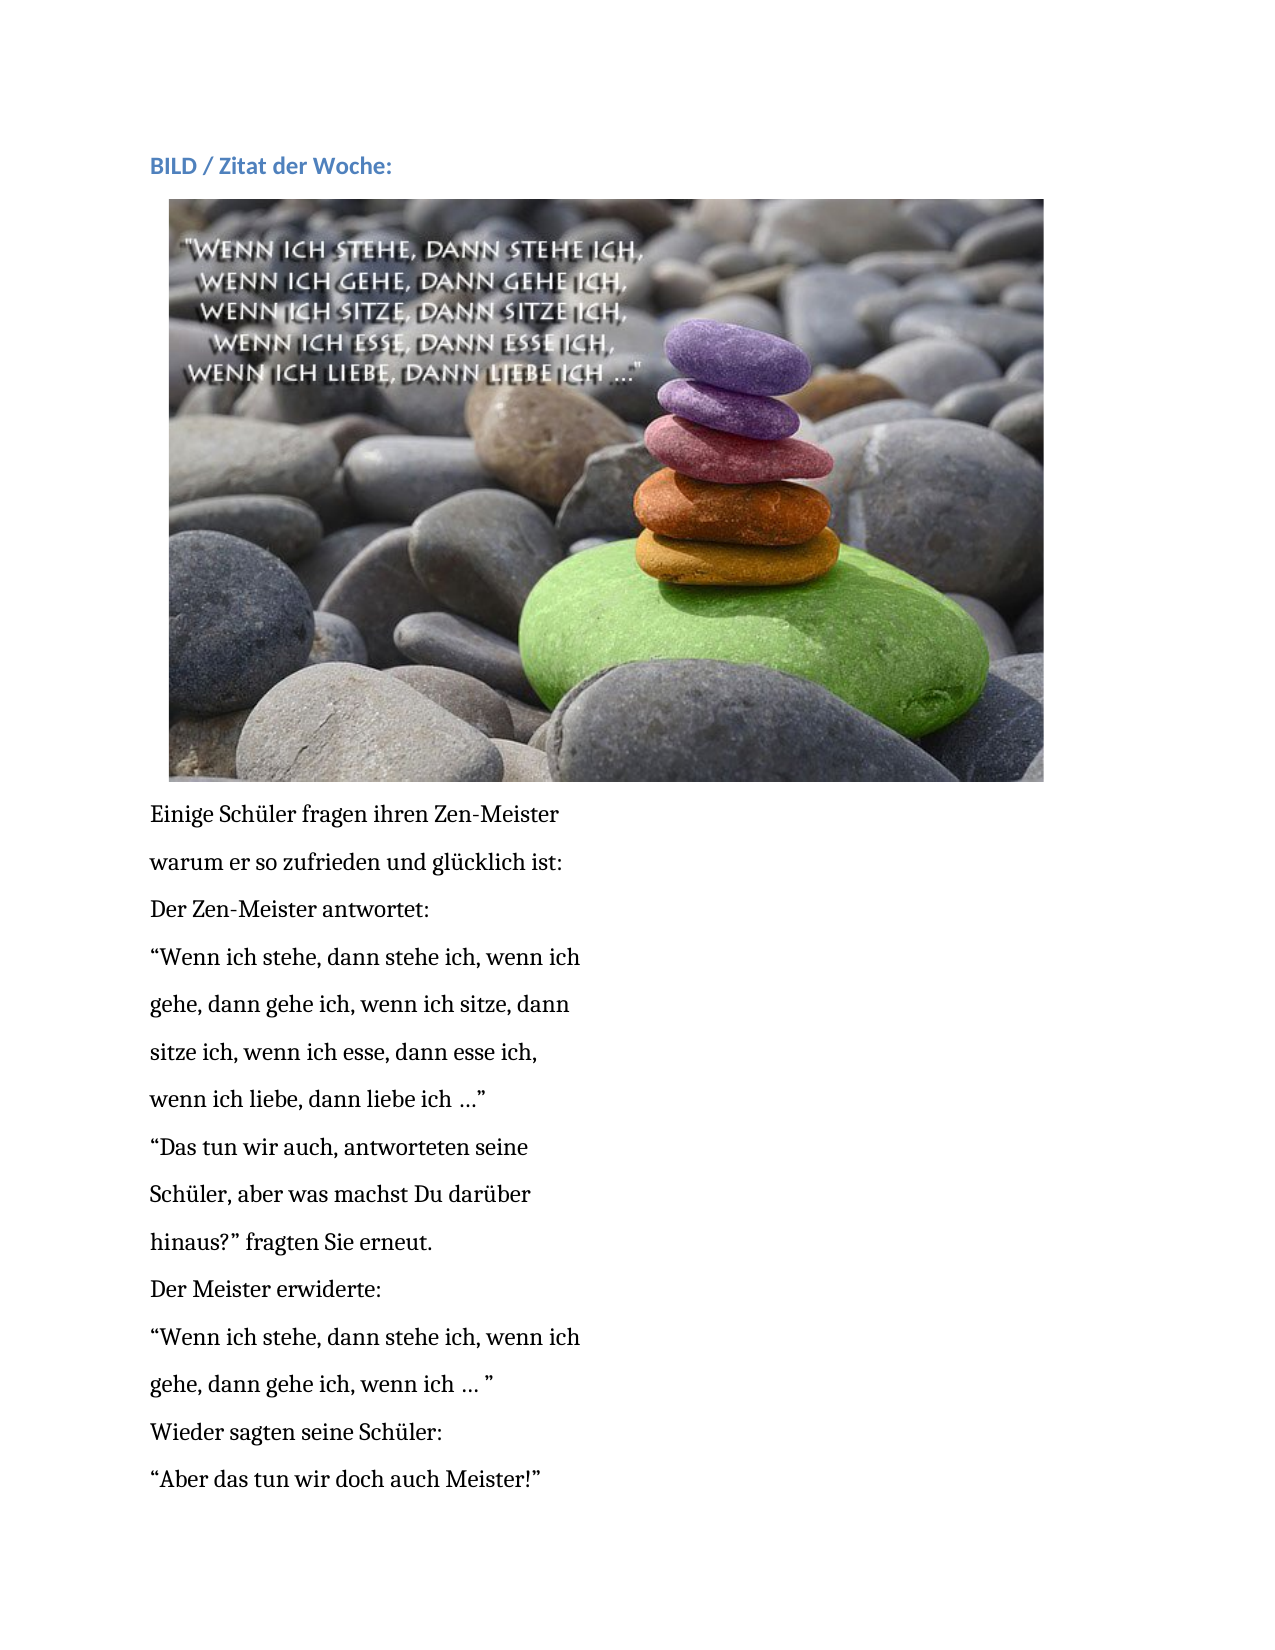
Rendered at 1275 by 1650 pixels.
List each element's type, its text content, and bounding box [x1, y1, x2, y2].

text gehe, dann gehe ich, wenn ich sitze, dann [150, 990, 1125, 1019]
text “Wenn ich stehe, dann stehe ich, wenn ich [150, 943, 1125, 972]
text warum er so zufrieden und glücklich ist: [150, 848, 1125, 877]
text Schüler, aber was machst Du darüber [150, 1180, 1125, 1209]
text Wieder sagten seine Schüler: [150, 1418, 1125, 1447]
text hinaus?” fragten Sie erneut. [150, 1228, 1125, 1257]
picture [168, 199, 1044, 782]
text wenn ich liebe, dann liebe ich …” [150, 1085, 1125, 1114]
text “Aber das tun wir doch auch Meister!” [150, 1465, 1125, 1494]
subtitle BILD / Zitat der Woche: [150, 150, 1125, 181]
text Einige Schüler fragen ihren Zen-Meister [150, 800, 1125, 829]
text “Wenn ich stehe, dann stehe ich, wenn ich [150, 1323, 1125, 1352]
text sitze ich, wenn ich esse, dann esse ich, [150, 1038, 1125, 1067]
text Der Meister erwiderte: [150, 1275, 1125, 1304]
text gehe, dann gehe ich, wenn ich … ” [150, 1370, 1125, 1399]
text Der Zen-Meister antwortet: [150, 895, 1125, 924]
text “Das tun wir auch, antworteten seine [150, 1133, 1125, 1162]
